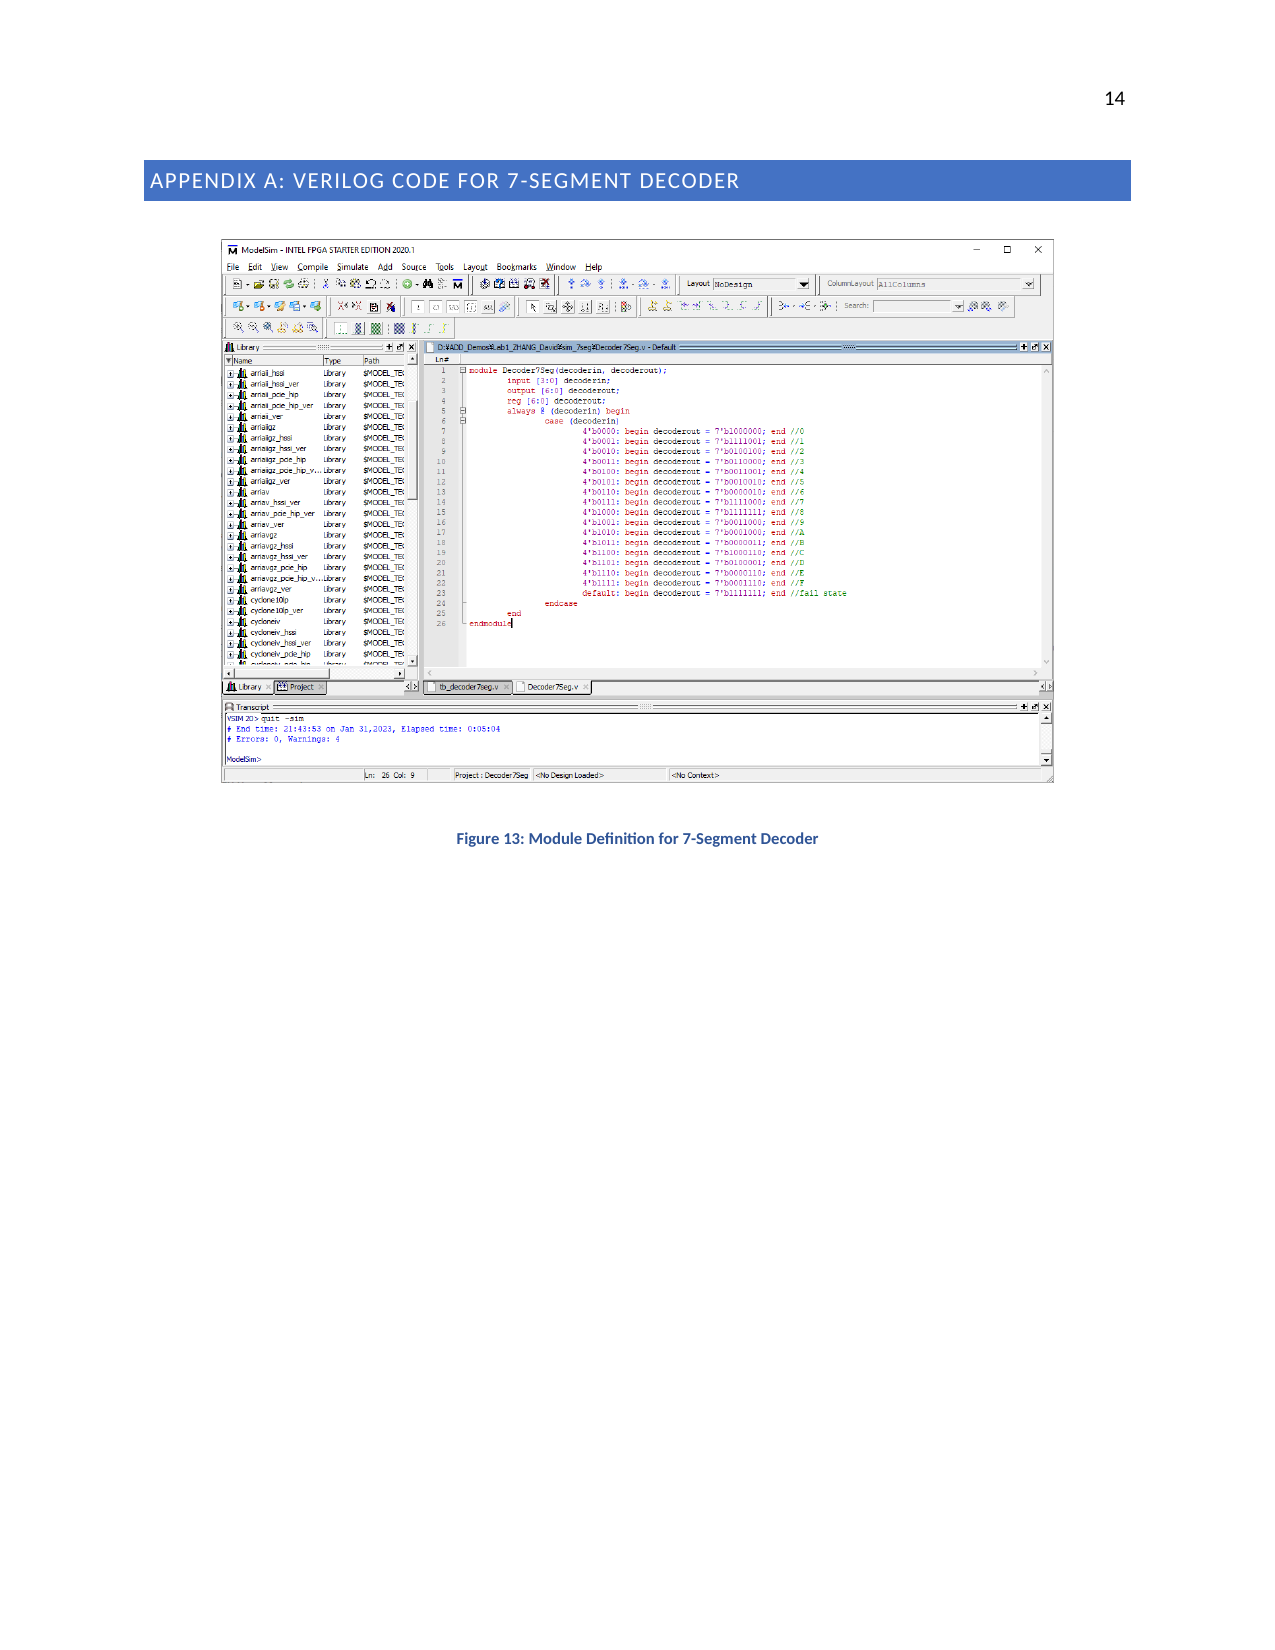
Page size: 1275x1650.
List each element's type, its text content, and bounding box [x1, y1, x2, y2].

subtitle appendix A: verilog code for 7-segment decoder [150, 167, 1125, 195]
picture [221, 239, 1054, 783]
